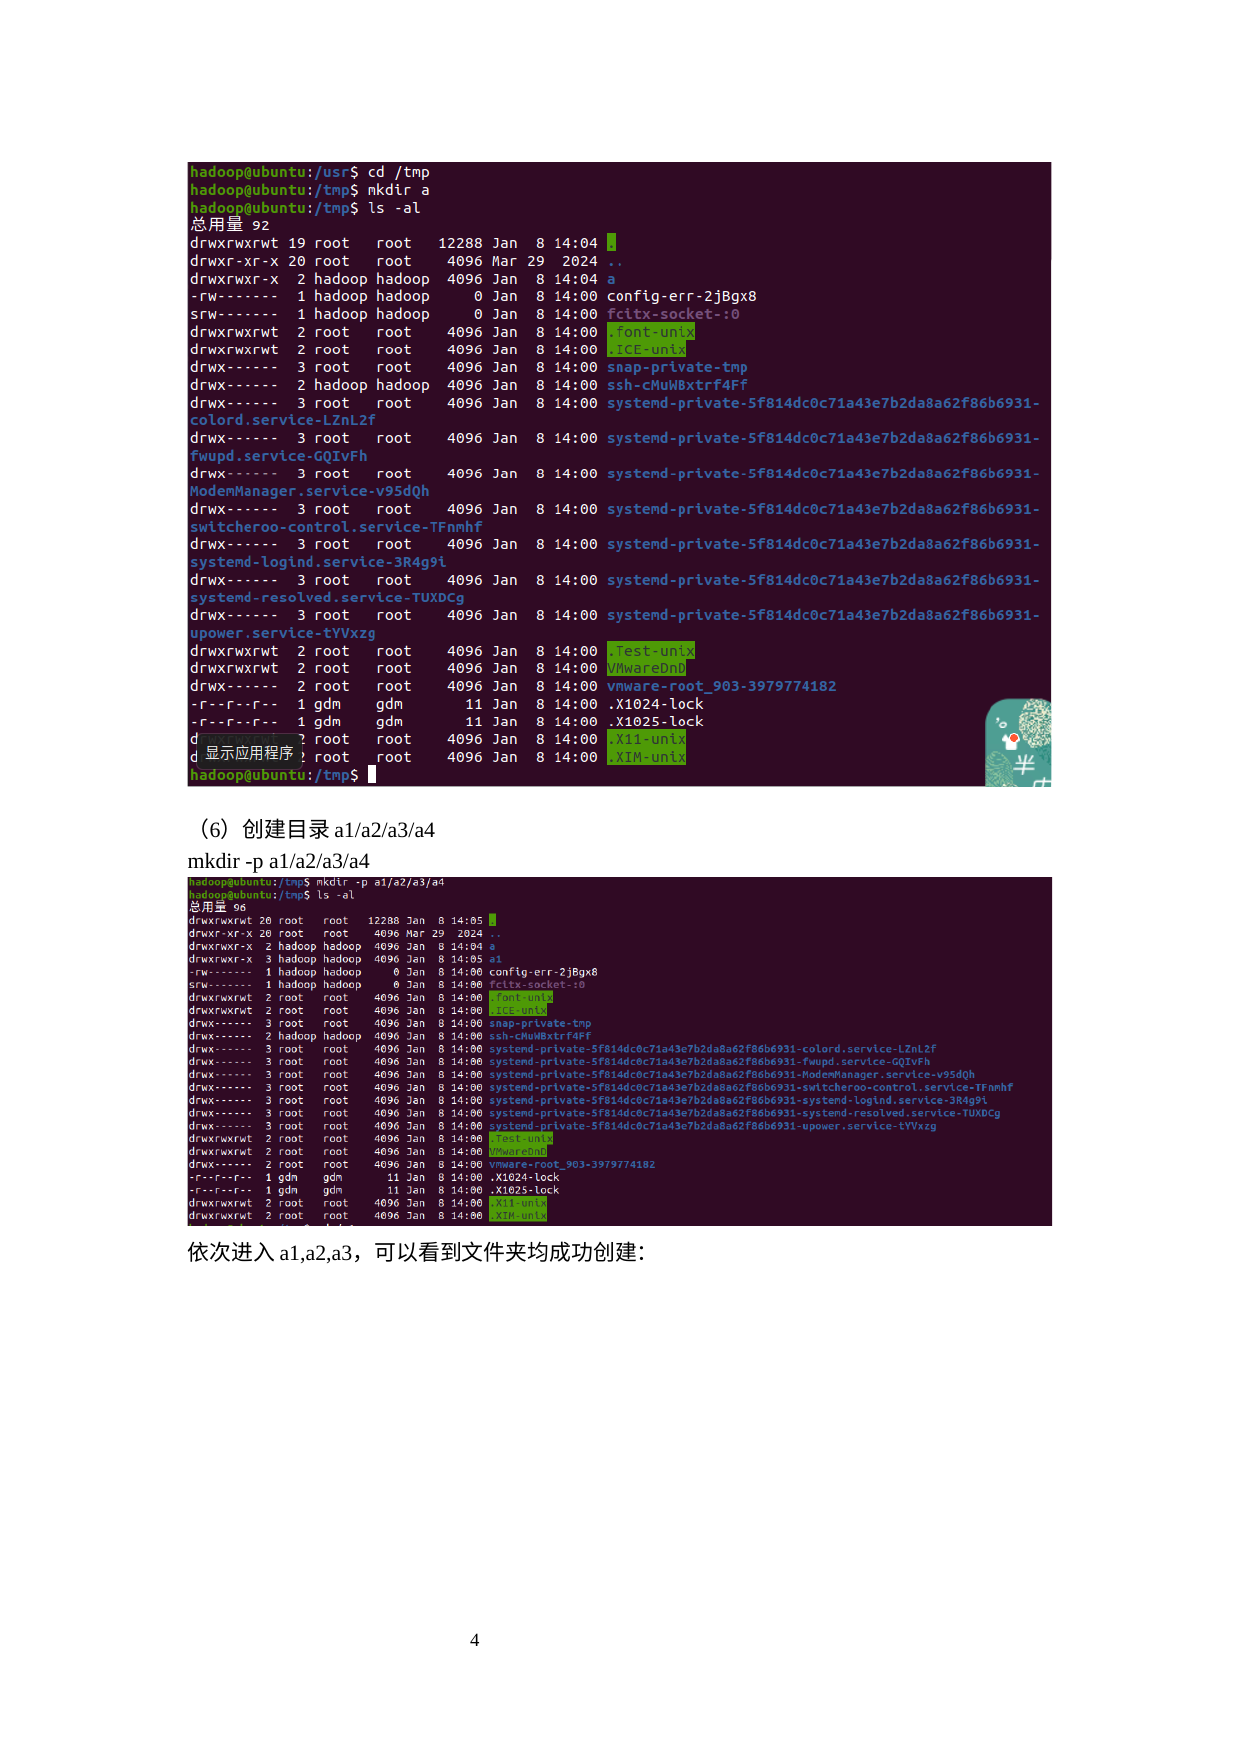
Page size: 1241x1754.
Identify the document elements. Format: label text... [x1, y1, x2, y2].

picture [187, 162, 1052, 787]
text mkdir -p a1/a2/a3/a4 [187, 844, 1053, 877]
text （6）创建目录a1/a2/a3/a4 [187, 812, 1053, 844]
text 依次进入a1,a2,a3，可以看到文件夹均成功创建： [187, 1226, 1053, 1267]
picture [187, 877, 1053, 1226]
